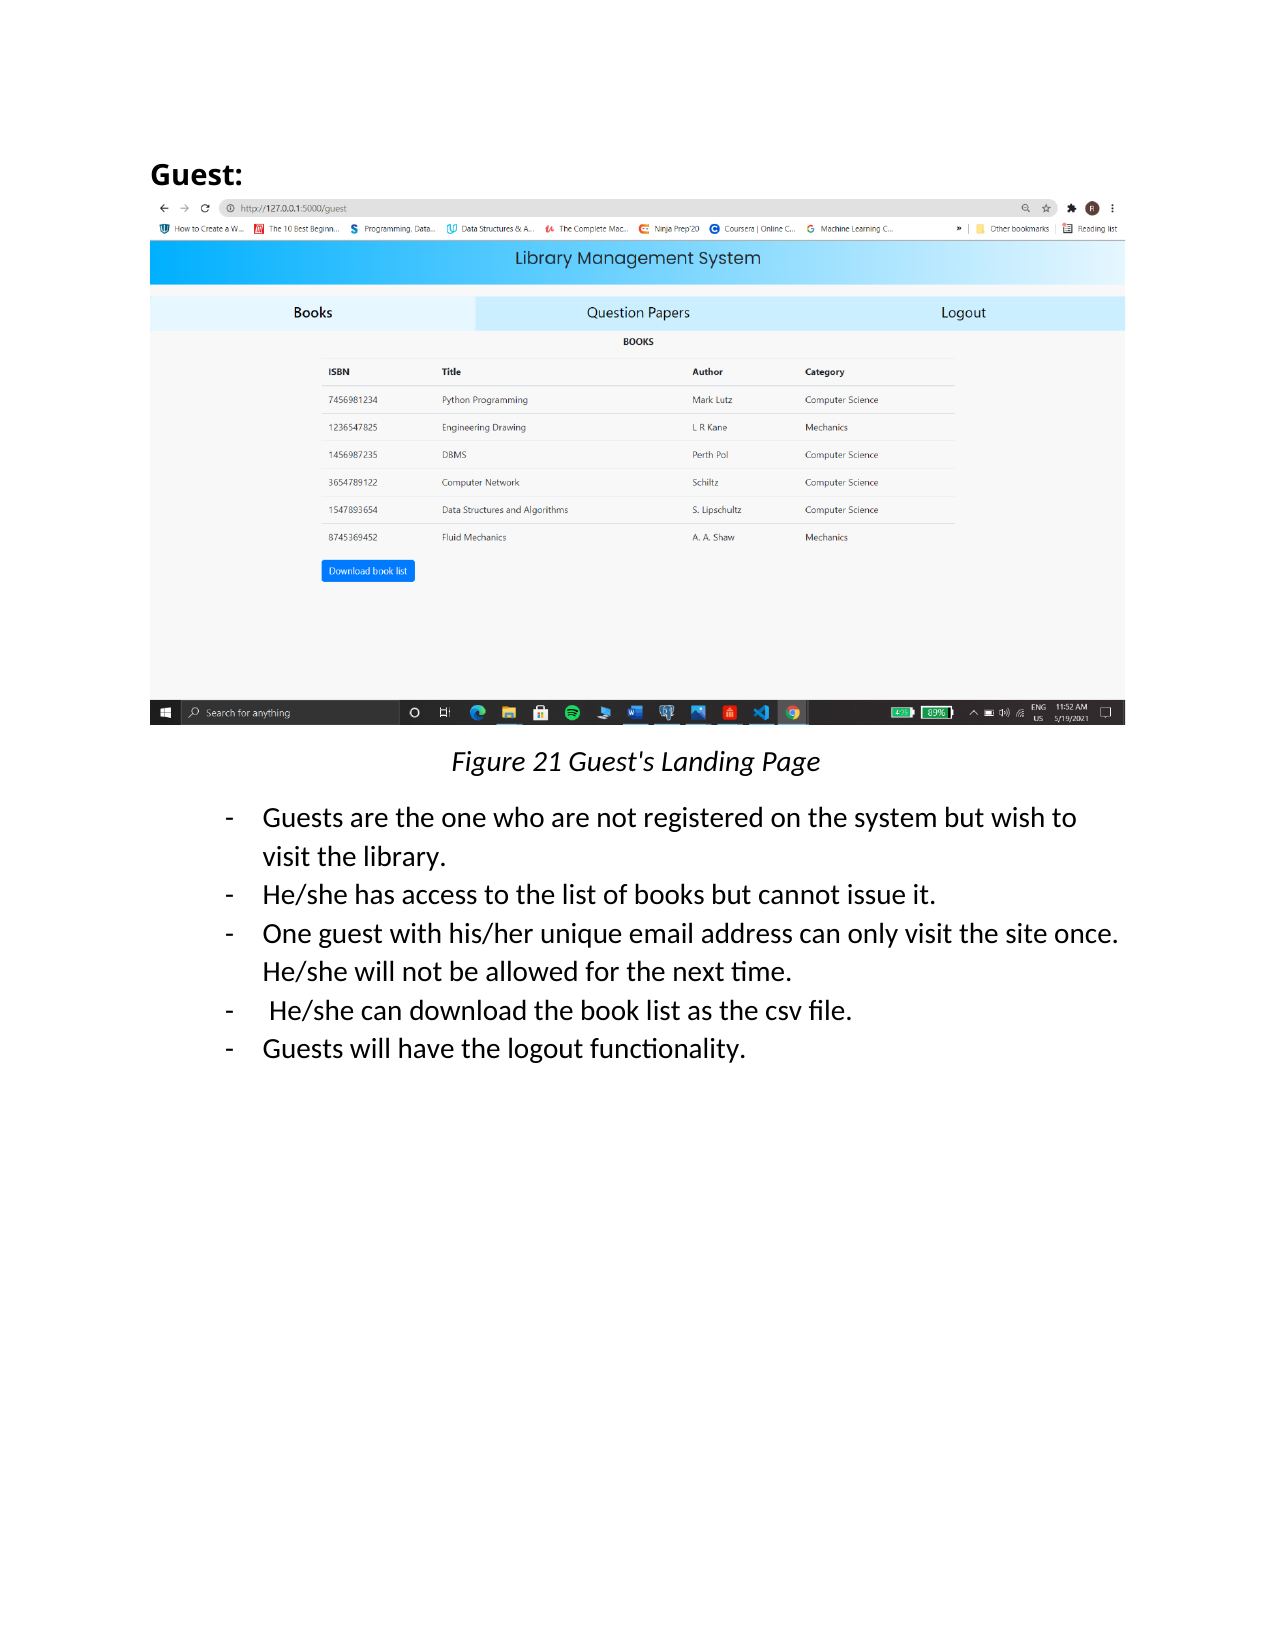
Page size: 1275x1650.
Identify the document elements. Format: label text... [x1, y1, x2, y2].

list Guests will have the logout functionality. [225, 1030, 1125, 1066]
picture [150, 197, 1125, 725]
list He/she has access to the list of books but cannot issue it. [225, 876, 1125, 912]
list One guest with his/her unique email address can only visit the site once. He/she will not be allowed for the next time. [225, 915, 1125, 989]
subtitle Guest: [150, 154, 1125, 194]
list He/she can download the book list as the csv file. [225, 992, 1125, 1027]
text Figure 21 Guest's Landing Page [150, 743, 1125, 779]
list Guests are the one who are not registered on the system but wish to visit the library. [225, 799, 1125, 873]
